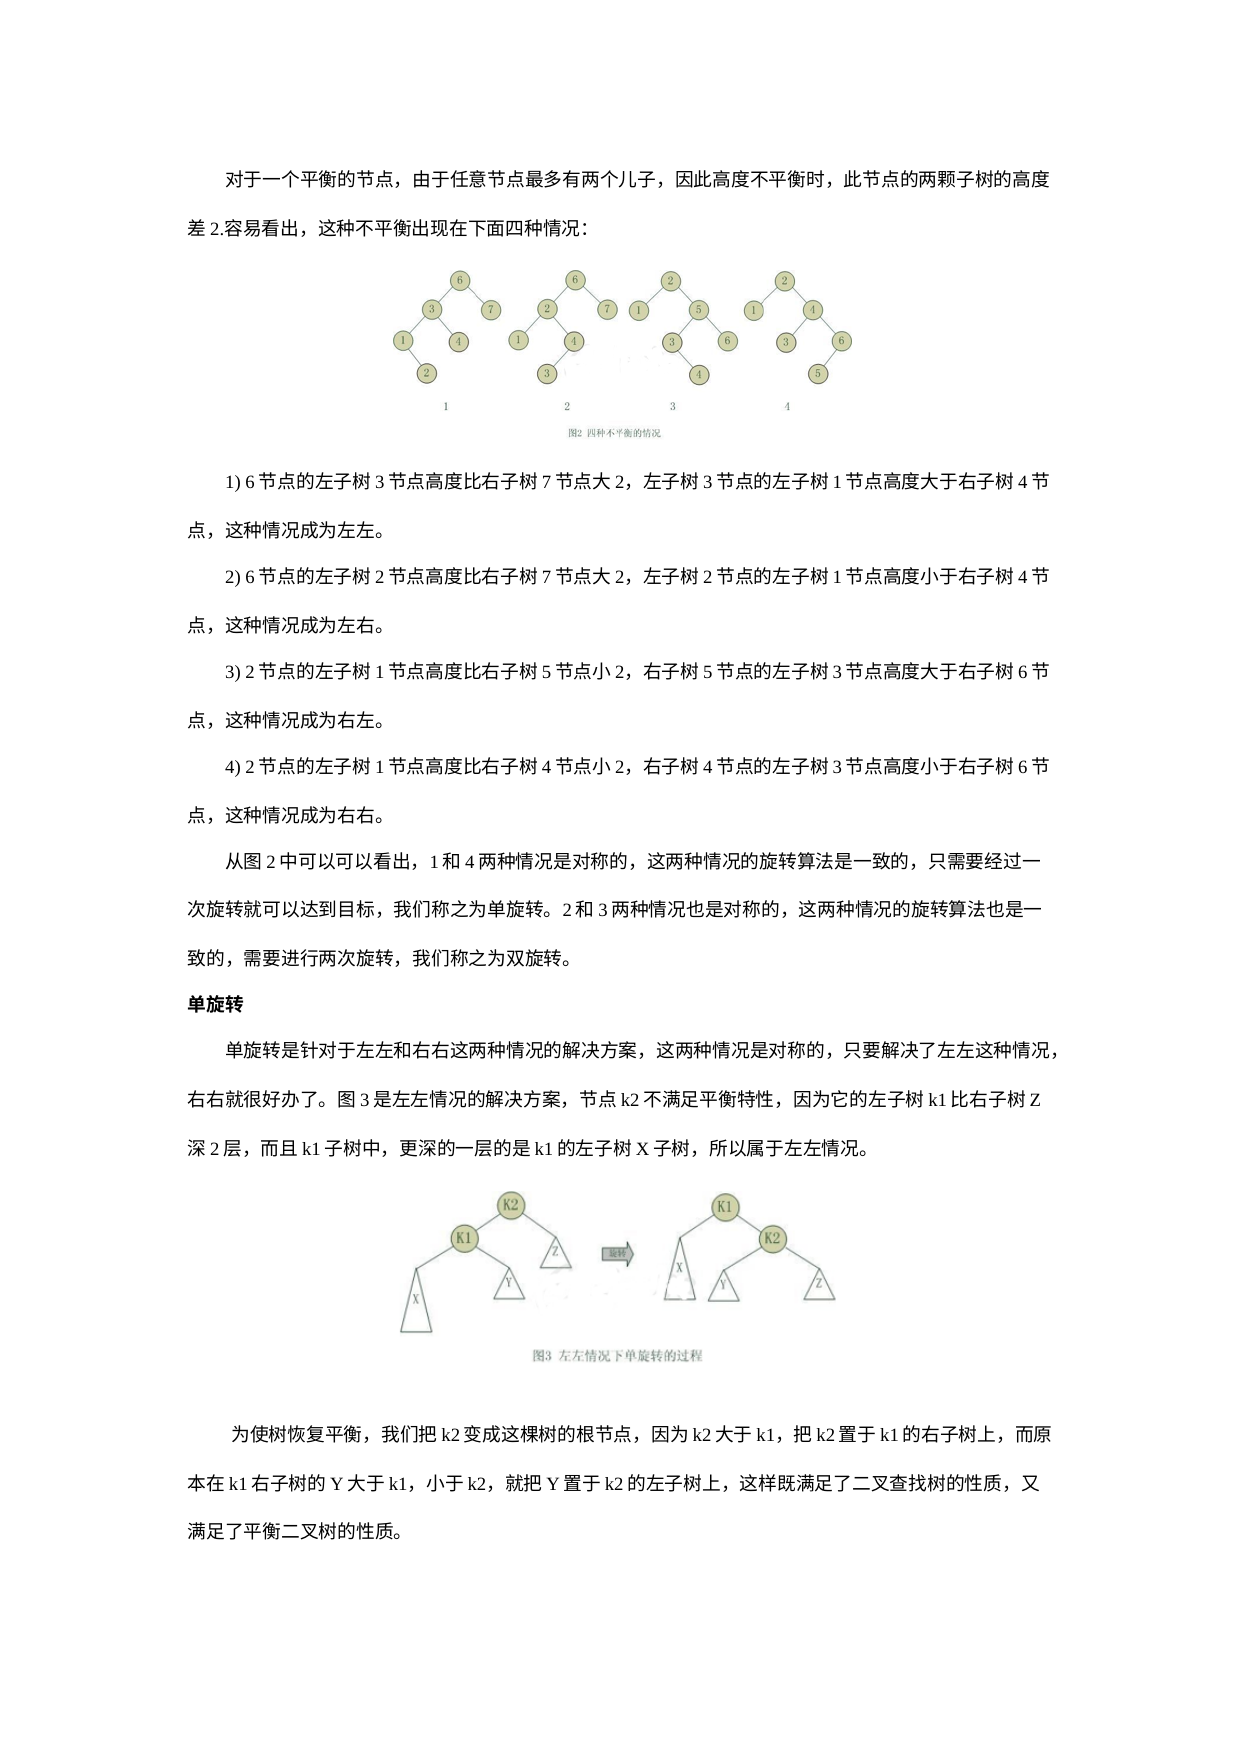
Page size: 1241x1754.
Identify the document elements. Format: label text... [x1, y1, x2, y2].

text 3) 2节点的左子树1节点高度比右子树5节点小2，右子树5节点的左子树3节点高度大于右子树6节点，这种情况成为右左。 [187, 654, 1053, 735]
text 4) 2节点的左子树1节点高度比右子树4节点小2，右子树4节点的左子树3节点高度小于右子树6节点，这种情况成为右右。 [187, 749, 1053, 830]
text 对于一个平衡的节点，由于任意节点最多有两个儿子，因此高度不平衡时，此节点的两颗子树的高度差2.容易看出，这种不平衡出现在下面四种情况： [187, 162, 1053, 243]
subtitle 单旋转 [187, 987, 1053, 1020]
text 为使树恢复平衡，我们把k2变成这棵树的根节点，因为k2大于k1，把k2置于k1的右子树上，而原本在k1右子树的Y大于k1，小于k2，就把Y置于k2的左子树上，这样既满足了二叉查找树的性质，又满足了平衡二叉树的性质。 [187, 1417, 1053, 1547]
text 1) 6节点的左子树3节点高度比右子树7节点大2，左子树3节点的左子树1节点高度大于右子树4节点，这种情况成为左左。 [187, 464, 1053, 546]
text 单旋转是针对于左左和右右这两种情况的解决方案，这两种情况是对称的，只要解决了左左这种情况，右右就很好办了。图3是左左情况的解决方案，节点k2不满足平衡特性，因为它的左子树k1比右子树Z深2层，而且k1子树中，更深的一层的是k1的左子树X子树，所以属于左左情况。 [187, 1033, 1053, 1163]
picture [332, 256, 908, 449]
text 从图2中可以可以看出，1和4两种情况是对称的，这两种情况的旋转算法是一致的，只需要经过一次旋转就可以达到目标，我们称之为单旋转。2和3两种情况也是对称的，这两种情况的旋转算法也是一致的，需要进行两次旋转，我们称之为双旋转。 [187, 844, 1053, 974]
picture [360, 1176, 880, 1383]
text 2) 6节点的左子树2节点高度比右子树7节点大2，左子树2节点的左子树1节点高度小于右子树4节点，这种情况成为左右。 [187, 559, 1053, 641]
